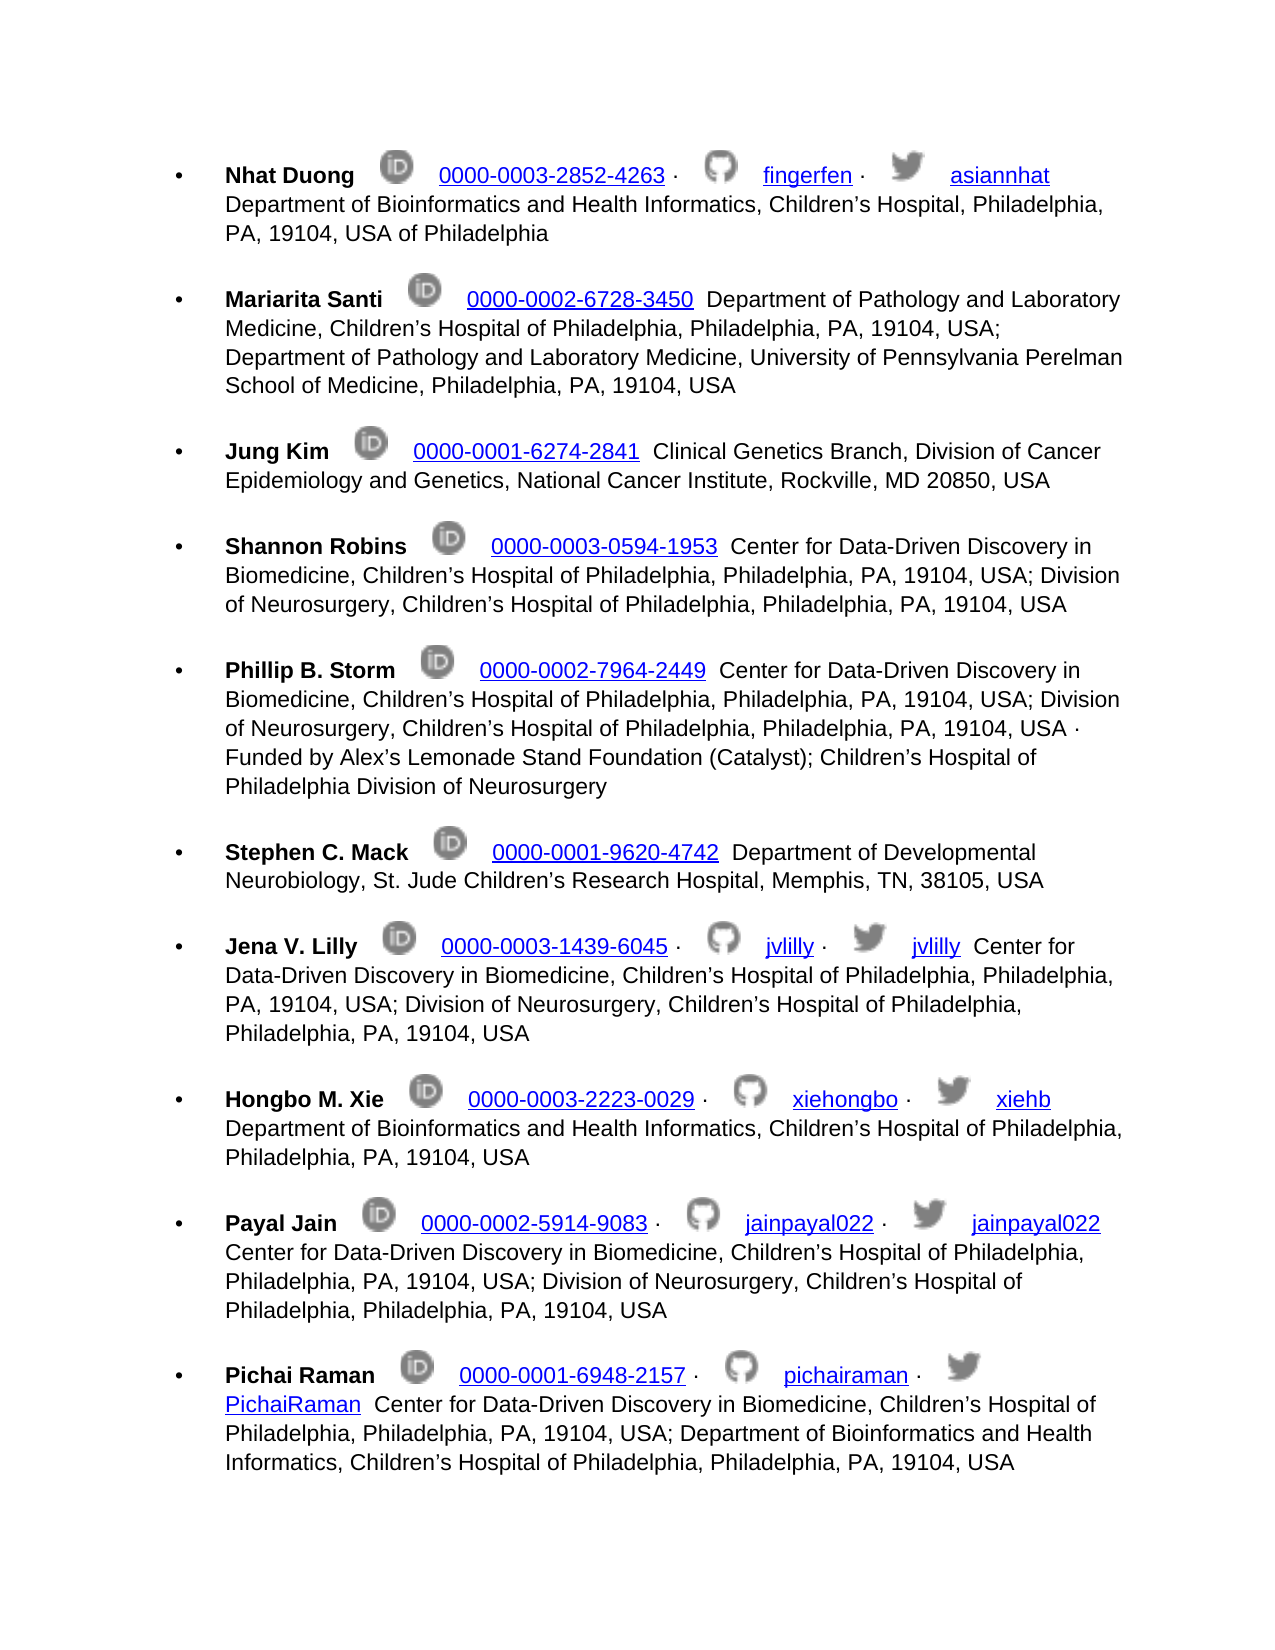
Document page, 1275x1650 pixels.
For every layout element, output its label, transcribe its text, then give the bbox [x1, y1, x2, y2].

picture [433, 826, 467, 860]
picture [891, 150, 925, 184]
list Phillip B. Storm 0000-0002-7964-2449 Center for Data-Driven Discovery in Biomedicine, Children’s Hospital of Philadelphia, Philadelphia, PA, 19104, USA; Division of Neurosurgery, Children’s Hospital of Philadelphia, Philadelphia, PA, 19104, USA · Funded by Alex’s Lemonade Stand Foundation (Catalyst); Children’s Hospital of Philadelphia Division of Neurosurgery [175, 645, 1125, 799]
list Jena V. Lilly 0000-0003-1439-6045 · jvlilly · jvlilly Center for Data-Driven Discovery in Biomedicine, Children’s Hospital of Philadelphia, Philadelphia, PA, 19104, USA; Division of Neurosurgery, Children’s Hospital of Philadelphia, Philadelphia, PA, 19104, USA [175, 921, 1125, 1047]
picture [354, 426, 388, 460]
picture [704, 150, 738, 184]
picture [408, 273, 442, 307]
list Hongbo M. Xie 0000-0003-2223-0029 · xiehongbo · xiehb Department of Bioinformatics and Health Informatics, Children’s Hospital of Philadelphia, Philadelphia, PA, 19104, USA [175, 1074, 1125, 1170]
picture [913, 1197, 947, 1232]
picture [380, 150, 414, 184]
picture [725, 1350, 759, 1384]
list Nhat Duong 0000-0003-2852-4263 · fingerfen · asiannhat Department of Bioinformatics and Health Informatics, Children’s Hospital, Philadelphia, PA, 19104, USA of Philadelphia [175, 150, 1125, 246]
list Mariarita Santi 0000-0002-6728-3450 Department of Pathology and Laboratory Medicine, Children’s Hospital of Philadelphia, Philadelphia, PA, 19104, USA; Department of Pathology and Laboratory Medicine, University of Pennsylvania Perelman School of Medicine, Philadelphia, PA, 19104, USA [175, 274, 1125, 399]
picture [686, 1197, 721, 1232]
picture [362, 1197, 396, 1232]
picture [432, 521, 466, 555]
picture [947, 1350, 982, 1384]
picture [937, 1074, 971, 1108]
picture [707, 921, 741, 955]
list Shannon Robins 0000-0003-0594-1953 Center for Data-Driven Discovery in Biomedicine, Children’s Hospital of Philadelphia, Philadelphia, PA, 19104, USA; Division of Neurosurgery, Children’s Hospital of Philadelphia, Philadelphia, PA, 19104, USA [175, 521, 1125, 617]
picture [400, 1350, 434, 1384]
picture [382, 921, 417, 955]
picture [409, 1074, 443, 1108]
picture [420, 645, 455, 679]
picture [733, 1074, 768, 1108]
picture [853, 921, 887, 955]
list Pichai Raman 0000-0001-6948-2157 · pichairaman · PichaiRaman Center for Data-Driven Discovery in Biomedicine, Children’s Hospital of Philadelphia, Philadelphia, PA, 19104, USA; Department of Bioinformatics and Health Informatics, Children’s Hospital of Philadelphia, Philadelphia, PA, 19104, USA [175, 1351, 1125, 1476]
list Payal Jain 0000-0002-5914-9083 · jainpayal022 · jainpayal022 Center for Data-Driven Discovery in Biomedicine, Children’s Hospital of Philadelphia, Philadelphia, PA, 19104, USA; Division of Neurosurgery, Children’s Hospital of Philadelphia, Philadelphia, PA, 19104, USA [175, 1198, 1125, 1323]
list Jung Kim 0000-0001-6274-2841 Clinical Genetics Branch, Division of Cancer Epidemiology and Genetics, National Cancer Institute, Rockville, MD 20850, USA [175, 426, 1125, 494]
list Stephen C. Mack 0000-0001-9620-4742 Department of Developmental Neurobiology, St. Jude Children’s Research Hospital, Memphis, TN, 38105, USA [175, 827, 1125, 894]
